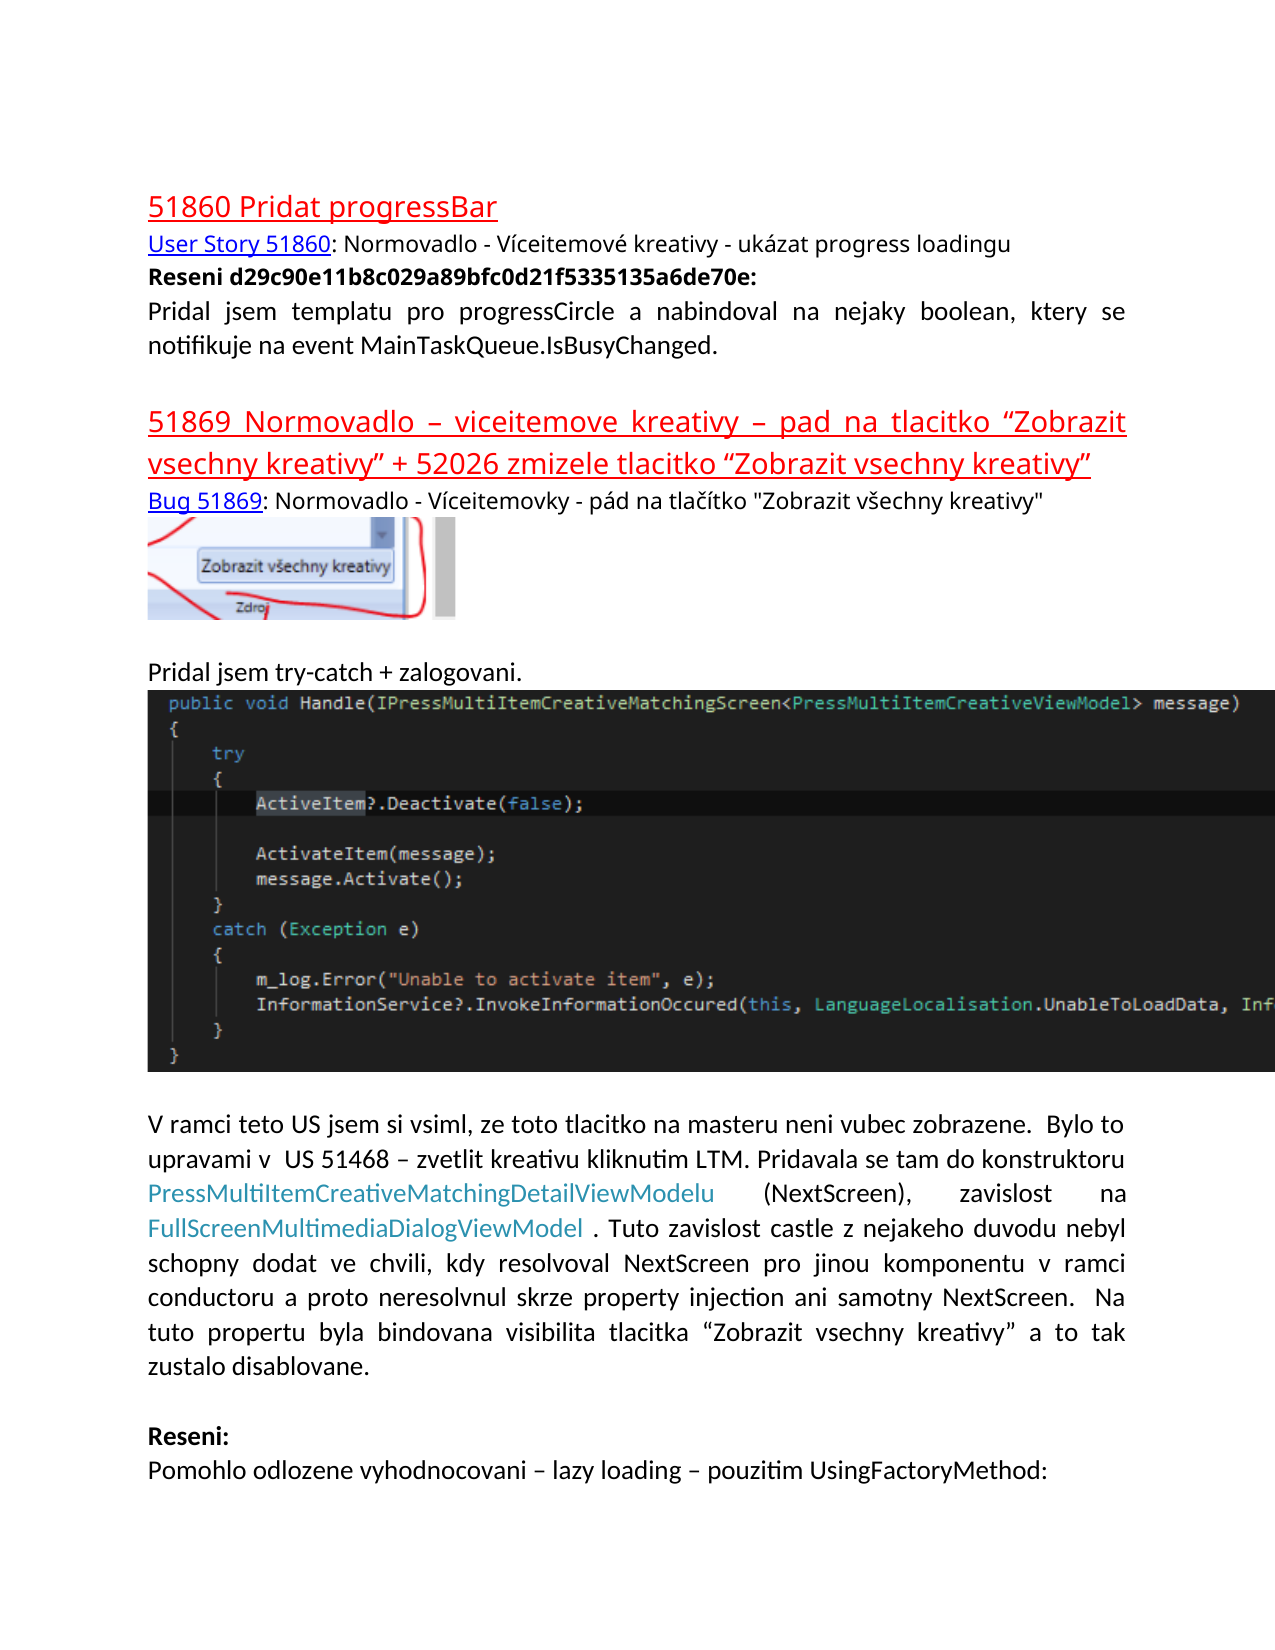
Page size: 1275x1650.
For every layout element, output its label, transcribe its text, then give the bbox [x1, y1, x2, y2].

picture [147, 690, 1275, 1072]
text Pridal jsem templatu pro progressCircle a nabindoval na nejaky boolean, ktery se notifikuje na event MainTaskQueue.IsBusyChanged. [148, 294, 1127, 361]
subtitle 51869 Normovadlo – viceitemove kreativy – pad na tlacitko “Zobrazit vsechny kreativy” + 52026 zmizele tlacitko “Zobrazit vsechny kreativy” [148, 402, 1127, 435]
text Bug 51869: Normovadlo - Víceitemovky - pád na tlačítko "Zobrazit všechny kreativy" [148, 485, 1127, 516]
text Reseni: [148, 1419, 1127, 1452]
text User Story 51860: Normovadlo - Víceitemové kreativy - ukázat progress loadingu [148, 228, 1127, 259]
subtitle 51869 Normovadlo – viceitemove kreativy – pad na tlacitko “Zobrazit vsechny kreativy” + 52026 zmizele tlacitko “Zobrazit vsechny kreativy” [148, 437, 1127, 483]
subtitle 51860 Pridat progressBar [148, 186, 1127, 226]
text V ramci teto US jsem si vsiml, ze toto tlacitko na masteru neni vubec zobrazene. Bylo to upravami v US 51468 – zvetlit kreativu kliknutim LTM. Pridavala se tam do konstruktoru PressMultiItemCreativeMatchingDetailViewModelu (NextScreen), zavislost na FullScreenMultimediaDialogViewModel . Tuto zavislost castle z nejakeho duvodu nebyl schopny dodat ve chvili, kdy resolvoval NextScreen pro jinou komponentu v ramci conductoru a proto neresolvnul skrze property injection ani samotny NextScreen. Na tuto propertu byla bindovana visibilita tlacitka “Zobrazit vsechny kreativy” a to tak zustalo disablovane. [148, 1107, 1127, 1382]
picture [147, 517, 456, 620]
text Reseni d29c90e11b8c029a89bfc0d21f5335135a6de70e: [148, 261, 1127, 292]
text Pridal jsem try-catch + zalogovani. [148, 655, 1127, 688]
text Pomohlo odlozene vyhodnocovani – lazy loading – pouzitim UsingFactoryMethod: [148, 1453, 1127, 1486]
